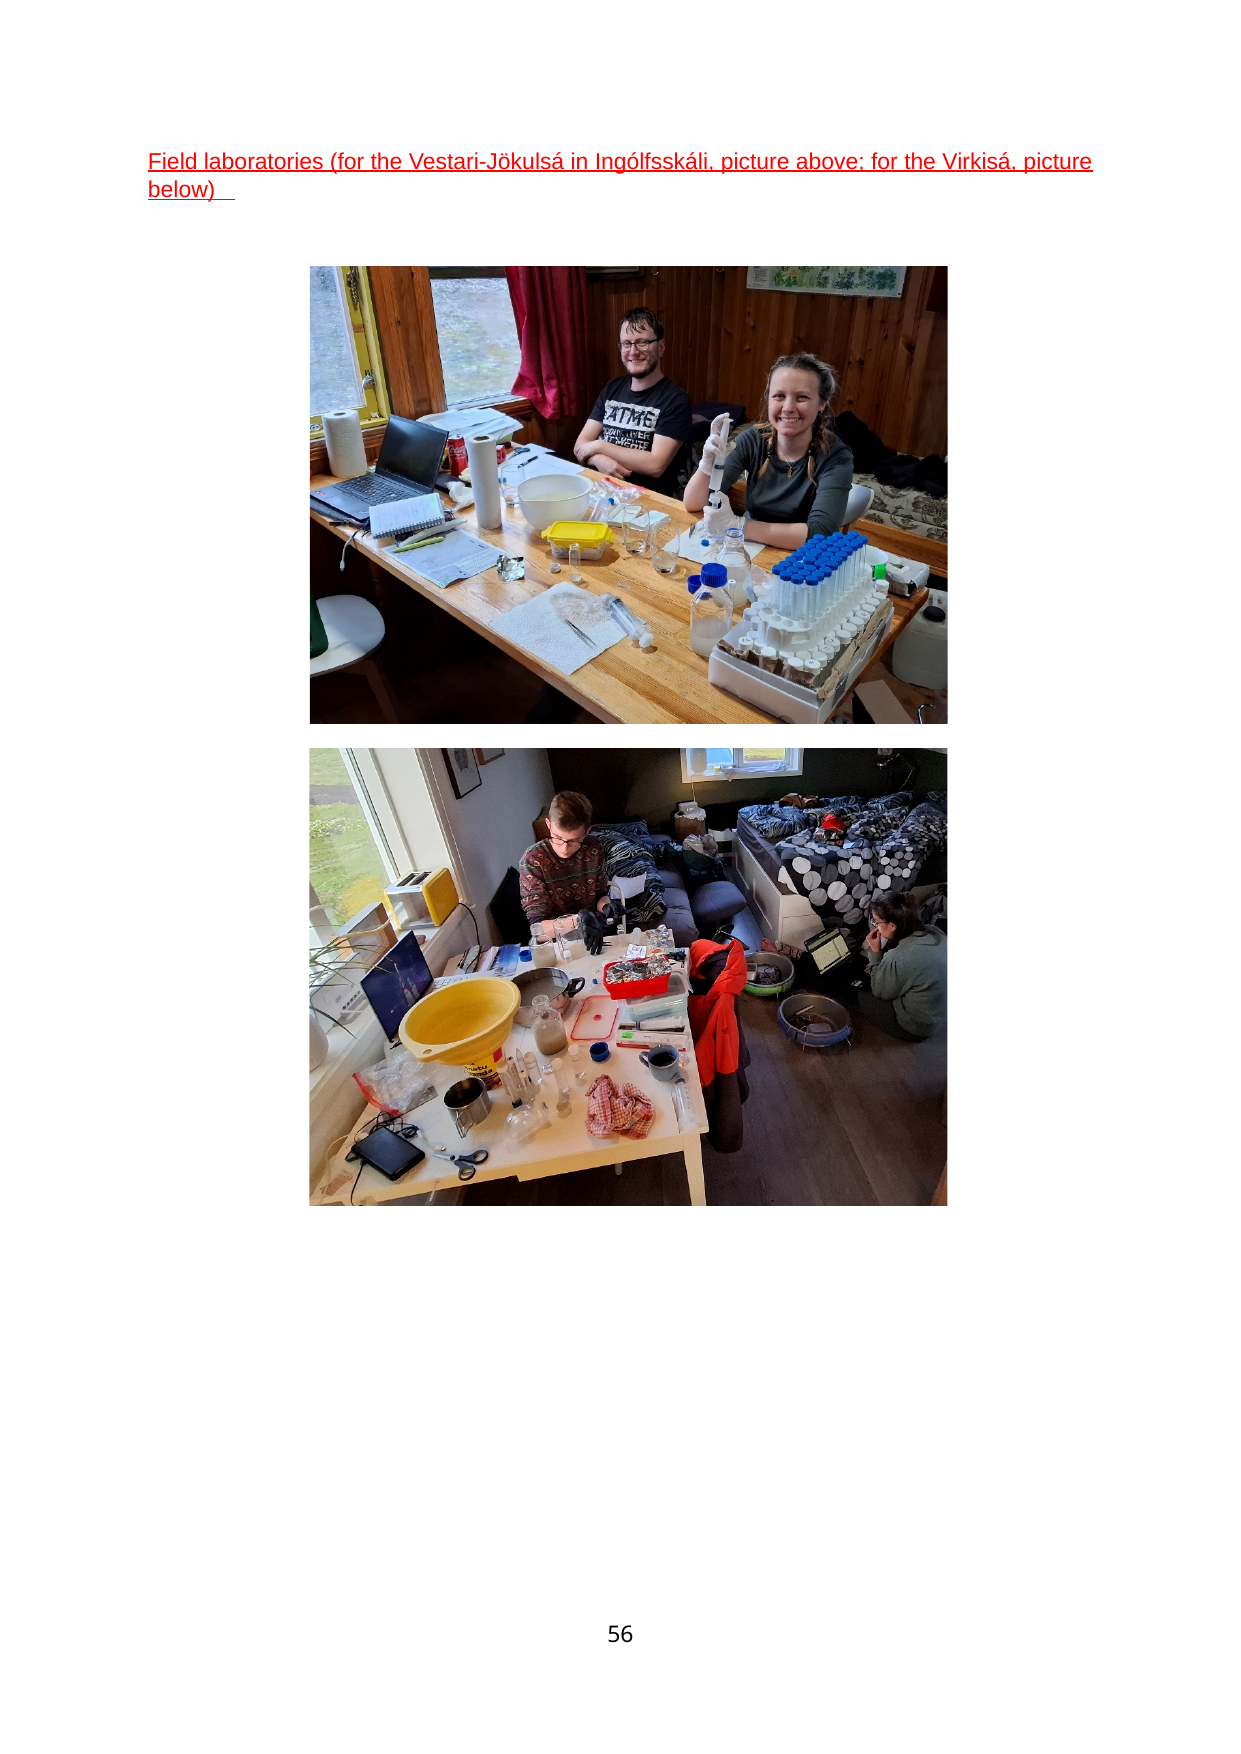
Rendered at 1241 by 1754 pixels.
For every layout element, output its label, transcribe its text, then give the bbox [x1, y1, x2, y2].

text Field laboratories (for the Vestari-Jökulsá in Ingólfsskáli, picture above; for the Virkisá, picture below) [148, 148, 1093, 170]
text Field laboratories (for the Vestari-Jökulsá in Ingólfsskáli, picture above; for the Virkisá, picture below) [148, 172, 1093, 202]
picture [309, 266, 948, 724]
picture [309, 748, 948, 1206]
